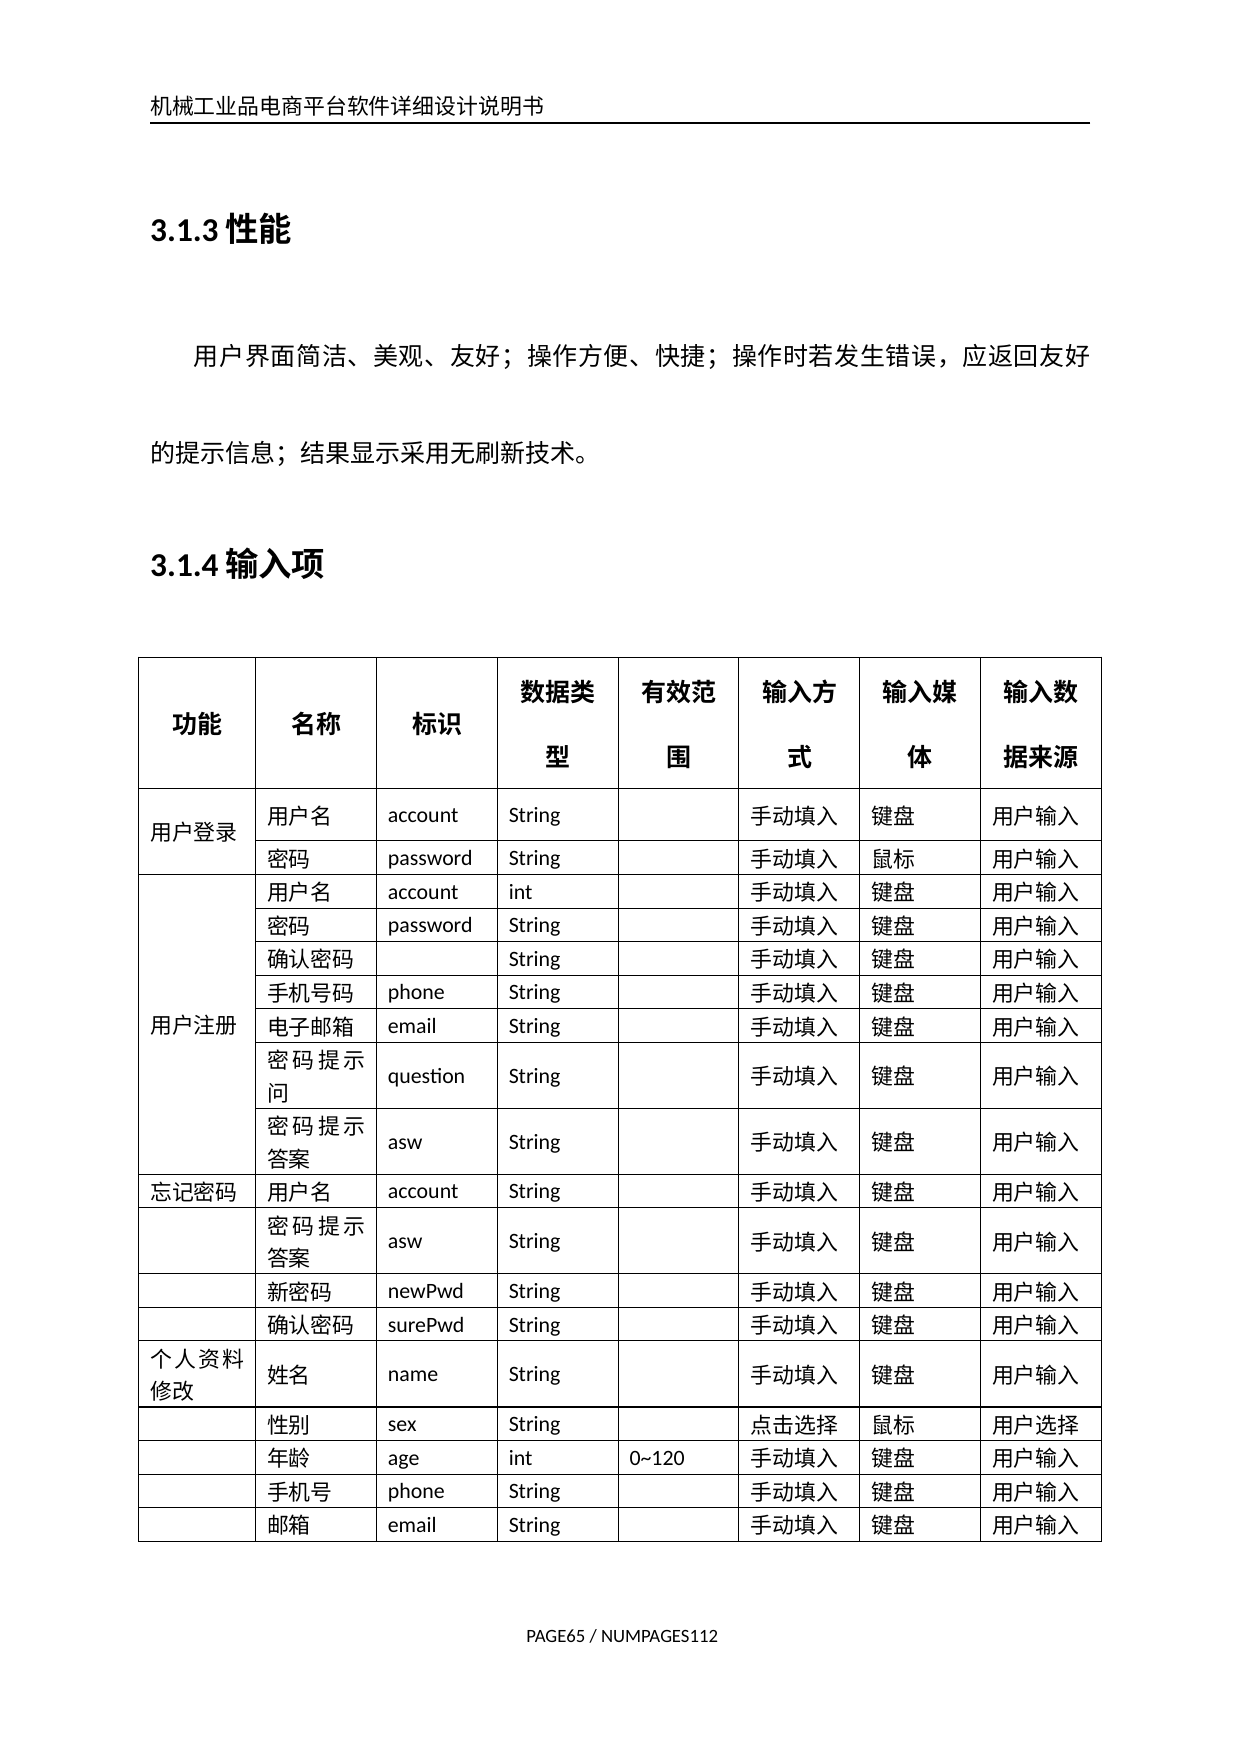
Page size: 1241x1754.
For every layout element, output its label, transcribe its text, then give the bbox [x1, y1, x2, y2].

table_cell [139, 1208, 255, 1273]
table_cell [619, 1009, 738, 1042]
table_cell 鼠标 [860, 1408, 980, 1440]
table_cell 年龄 [256, 1441, 376, 1473]
table_cell 确认密码 [256, 942, 376, 974]
table_cell String [498, 942, 618, 974]
table_cell 手动填入 [739, 909, 859, 941]
table_cell 用户输入 [981, 1043, 1101, 1108]
table_cell [619, 909, 738, 941]
table_cell 用户输入 [981, 789, 1101, 840]
table_cell [619, 1475, 738, 1507]
table_cell int [498, 1441, 618, 1473]
table_cell [619, 1043, 738, 1108]
table_cell 键盘 [860, 1009, 980, 1042]
table_cell String [498, 1308, 618, 1340]
table_cell 用户输入 [981, 1341, 1101, 1406]
table_cell age [377, 1441, 497, 1473]
table_cell 用户输入 [981, 875, 1101, 907]
table_cell [619, 789, 738, 840]
table_cell 键盘 [860, 976, 980, 1008]
table_cell [619, 976, 738, 1008]
table_cell 键盘 [860, 1109, 980, 1174]
table_cell account [377, 875, 497, 907]
table_cell 用户名 [256, 1175, 376, 1207]
table_cell [619, 1274, 738, 1307]
table_cell 用户输入 [981, 942, 1101, 974]
table_cell asw [377, 1109, 497, 1174]
table_cell String [498, 841, 618, 874]
table_cell account [377, 1175, 497, 1207]
table_cell 用户输入 [981, 1308, 1101, 1340]
table_cell [619, 1308, 738, 1340]
table_cell 密码 [256, 841, 376, 874]
table_cell [619, 875, 738, 907]
table_cell 用户输入 [981, 1475, 1101, 1507]
table_cell String [498, 789, 618, 840]
table_cell 手动填入 [739, 1441, 859, 1473]
table_cell 手动填入 [739, 1274, 859, 1307]
table_cell [139, 1408, 255, 1440]
table_cell 用户输入 [981, 841, 1101, 874]
table_cell 性别 [256, 1408, 376, 1440]
table_cell [139, 1274, 255, 1307]
table_cell 手动填入 [739, 1009, 859, 1042]
table_cell 手动填入 [739, 1475, 859, 1507]
table_cell 个人资料修改 [139, 1341, 255, 1406]
table_cell 新密码 [256, 1274, 376, 1307]
table_cell 手动填入 [739, 942, 859, 974]
table_cell 键盘 [860, 1208, 980, 1273]
table_cell 密码提示答案 [256, 1208, 376, 1273]
table_cell 用户注册 [139, 875, 255, 1174]
table_cell 用户输入 [981, 1109, 1101, 1174]
table_cell [619, 1508, 738, 1541]
table_cell 键盘 [860, 1341, 980, 1406]
table_cell String [498, 1274, 618, 1307]
table_cell String [498, 1175, 618, 1207]
table_cell String [498, 1508, 618, 1541]
table_cell [619, 1341, 738, 1406]
table_cell [139, 1308, 255, 1340]
table_cell 用户登录 [139, 789, 255, 874]
table_header 输入方式 [739, 658, 859, 788]
table_cell [619, 942, 738, 974]
table_cell password [377, 841, 497, 874]
table_cell name [377, 1341, 497, 1406]
table_cell 键盘 [860, 1175, 980, 1207]
table_cell 用户输入 [981, 976, 1101, 1008]
table_cell 用户输入 [981, 1441, 1101, 1473]
table_cell [619, 841, 738, 874]
table_cell String [498, 1109, 618, 1174]
table_cell account [377, 789, 497, 840]
table_cell 用户选择 [981, 1408, 1101, 1440]
table_cell [139, 1475, 255, 1507]
table_header 标识 [377, 658, 497, 788]
table_cell [377, 942, 497, 974]
table_cell [139, 1508, 255, 1541]
table_cell 确认密码 [256, 1308, 376, 1340]
table_cell newPwd [377, 1274, 497, 1307]
table_cell 用户输入 [981, 1175, 1101, 1207]
table_cell 姓名 [256, 1341, 376, 1406]
text 用户界面简洁、美观、友好；操作方便、快捷；操作时若发生错误，应返回友好的提示信息；结果显示采用无刷新技术。 [150, 322, 1090, 484]
table_cell [619, 1109, 738, 1174]
table_cell String [498, 1408, 618, 1440]
table_cell sex [377, 1408, 497, 1440]
table_cell 电子邮箱 [256, 1009, 376, 1042]
table_cell question [377, 1043, 497, 1108]
table_header 输入媒体 [860, 658, 980, 788]
table_cell String [498, 1009, 618, 1042]
table_cell 用户输入 [981, 1274, 1101, 1307]
table_cell String [498, 1341, 618, 1406]
table_cell 键盘 [860, 909, 980, 941]
table_cell 键盘 [860, 942, 980, 974]
table_cell 用户名 [256, 875, 376, 907]
table_cell 键盘 [860, 1308, 980, 1340]
table_cell String [498, 1475, 618, 1507]
table_cell 密码提示答案 [256, 1109, 376, 1174]
table_cell email [377, 1508, 497, 1541]
table_header 功能 [139, 658, 255, 788]
subtitle 输入项 [150, 529, 1090, 594]
table_cell 用户输入 [981, 1508, 1101, 1541]
table_cell 手机号码 [256, 976, 376, 1008]
table_cell 手动填入 [739, 841, 859, 874]
table_cell 用户输入 [981, 1208, 1101, 1273]
table_cell 用户输入 [981, 1009, 1101, 1042]
table_cell 手动填入 [739, 1109, 859, 1174]
table_cell String [498, 909, 618, 941]
table_cell asw [377, 1208, 497, 1273]
table_cell 键盘 [860, 1274, 980, 1307]
table_cell 忘记密码 [139, 1175, 255, 1207]
table_cell 手动填入 [739, 1043, 859, 1108]
table_cell 密码 [256, 909, 376, 941]
table_cell 0~120 [619, 1441, 738, 1473]
table_cell phone [377, 1475, 497, 1507]
table_cell int [498, 875, 618, 907]
table_cell 键盘 [860, 875, 980, 907]
table_cell 邮箱 [256, 1508, 376, 1541]
table_cell 手动填入 [739, 789, 859, 840]
table_cell 手动填入 [739, 1508, 859, 1541]
table_cell surePwd [377, 1308, 497, 1340]
table_cell password [377, 909, 497, 941]
table_header 名称 [256, 658, 376, 788]
table_cell [619, 1175, 738, 1207]
table_cell String [498, 1208, 618, 1273]
table_cell 键盘 [860, 789, 980, 840]
table_cell 手动填入 [739, 875, 859, 907]
table_cell 鼠标 [860, 841, 980, 874]
table_cell 键盘 [860, 1441, 980, 1473]
table_cell 手机号 [256, 1475, 376, 1507]
table_cell String [498, 976, 618, 1008]
table_cell 手动填入 [739, 1308, 859, 1340]
table_cell 手动填入 [739, 1175, 859, 1207]
table_cell 手动填入 [739, 976, 859, 1008]
table_cell 用户输入 [981, 909, 1101, 941]
table_cell 键盘 [860, 1043, 980, 1108]
table_cell 手动填入 [739, 1341, 859, 1406]
subtitle 性能 [150, 194, 1090, 259]
table_cell 用户名 [256, 789, 376, 840]
table_cell 密码提示问 [256, 1043, 376, 1108]
table_cell 键盘 [860, 1508, 980, 1541]
table_header 数据类型 [498, 658, 618, 788]
table_cell email [377, 1009, 497, 1042]
table_cell phone [377, 976, 497, 1008]
table_cell [619, 1208, 738, 1273]
table_cell 键盘 [860, 1475, 980, 1507]
table_cell [139, 1441, 255, 1473]
table_cell [619, 1408, 738, 1440]
table_header 有效范围 [619, 658, 738, 788]
table_header 输入数据来源 [981, 658, 1101, 788]
table_cell 手动填入 [739, 1208, 859, 1273]
table_cell 点击选择 [739, 1408, 859, 1440]
table_cell String [498, 1043, 618, 1108]
